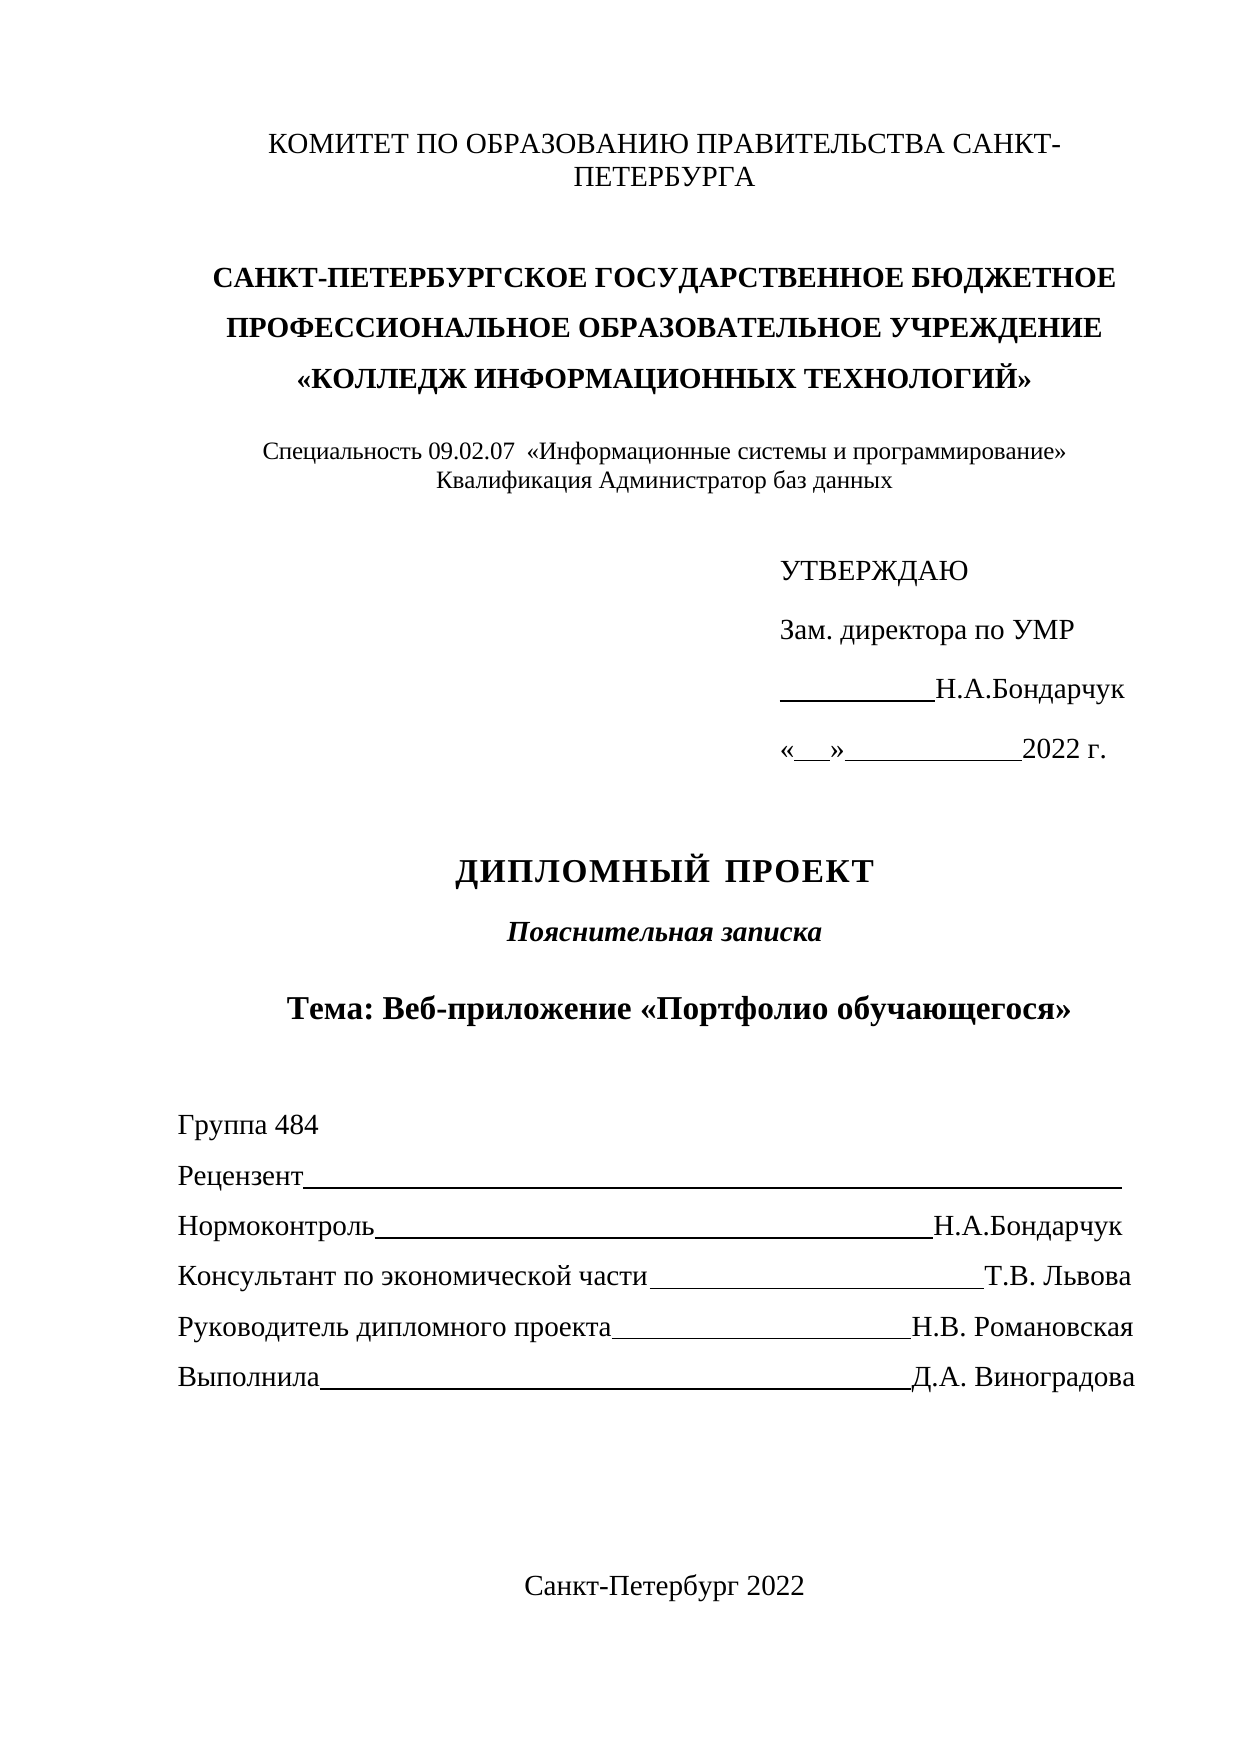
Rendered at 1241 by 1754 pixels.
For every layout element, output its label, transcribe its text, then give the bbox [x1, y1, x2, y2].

text Консультант по экономической части Т.В. Львова [177, 1258, 1152, 1292]
text «КОЛЛЕДЖ ИНФОРМАЦИОННЫХ ТЕХНОЛОГИЙ» [177, 361, 1152, 394]
text ДИПЛОМНЫЙ ПРОЕКТ [177, 851, 1152, 889]
text Зам. директора по УМР [779, 612, 1152, 646]
text Рецензент [177, 1158, 1152, 1191]
text УТВЕРЖДАЮ [779, 553, 1152, 586]
text Выполнила Д.А. Виноградова [177, 1359, 1152, 1393]
text Специальность 09.02.07 «Информационные системы и программирование» [177, 436, 1152, 465]
text Н.А.Бондарчук [779, 671, 1152, 705]
text Пояснительная записка [177, 914, 1152, 947]
text Тема: Веб-приложение «Портфолио обучающегося» [287, 988, 1152, 1027]
text « » 2022 г. [779, 731, 1152, 764]
text Квалификация Администратор баз данных [177, 465, 1152, 494]
text САНКТ-ПЕТЕРБУРГСКОЕ ГОСУДАРСТВЕННОЕ БЮДЖЕТНОЕ ПРОФЕССИОНАЛЬНОЕ ОБРАЗОВАТЕЛЬНОЕ УЧРЕЖДЕНИЕ [177, 260, 1152, 344]
text Руководитель дипломного проекта Н.В. Романовская [177, 1309, 1152, 1342]
text Санкт-Петербург 2022 [177, 1568, 1152, 1602]
text КОМИТЕТ ПО ОБРАЗОВАНИЮ ПРАВИТЕЛЬСТВА САНКТ-ПЕТЕРБУРГА [177, 126, 1152, 193]
text Нормоконтроль Н.А.Бондарчук [177, 1208, 1152, 1242]
text Группа 484 [177, 1107, 1152, 1141]
